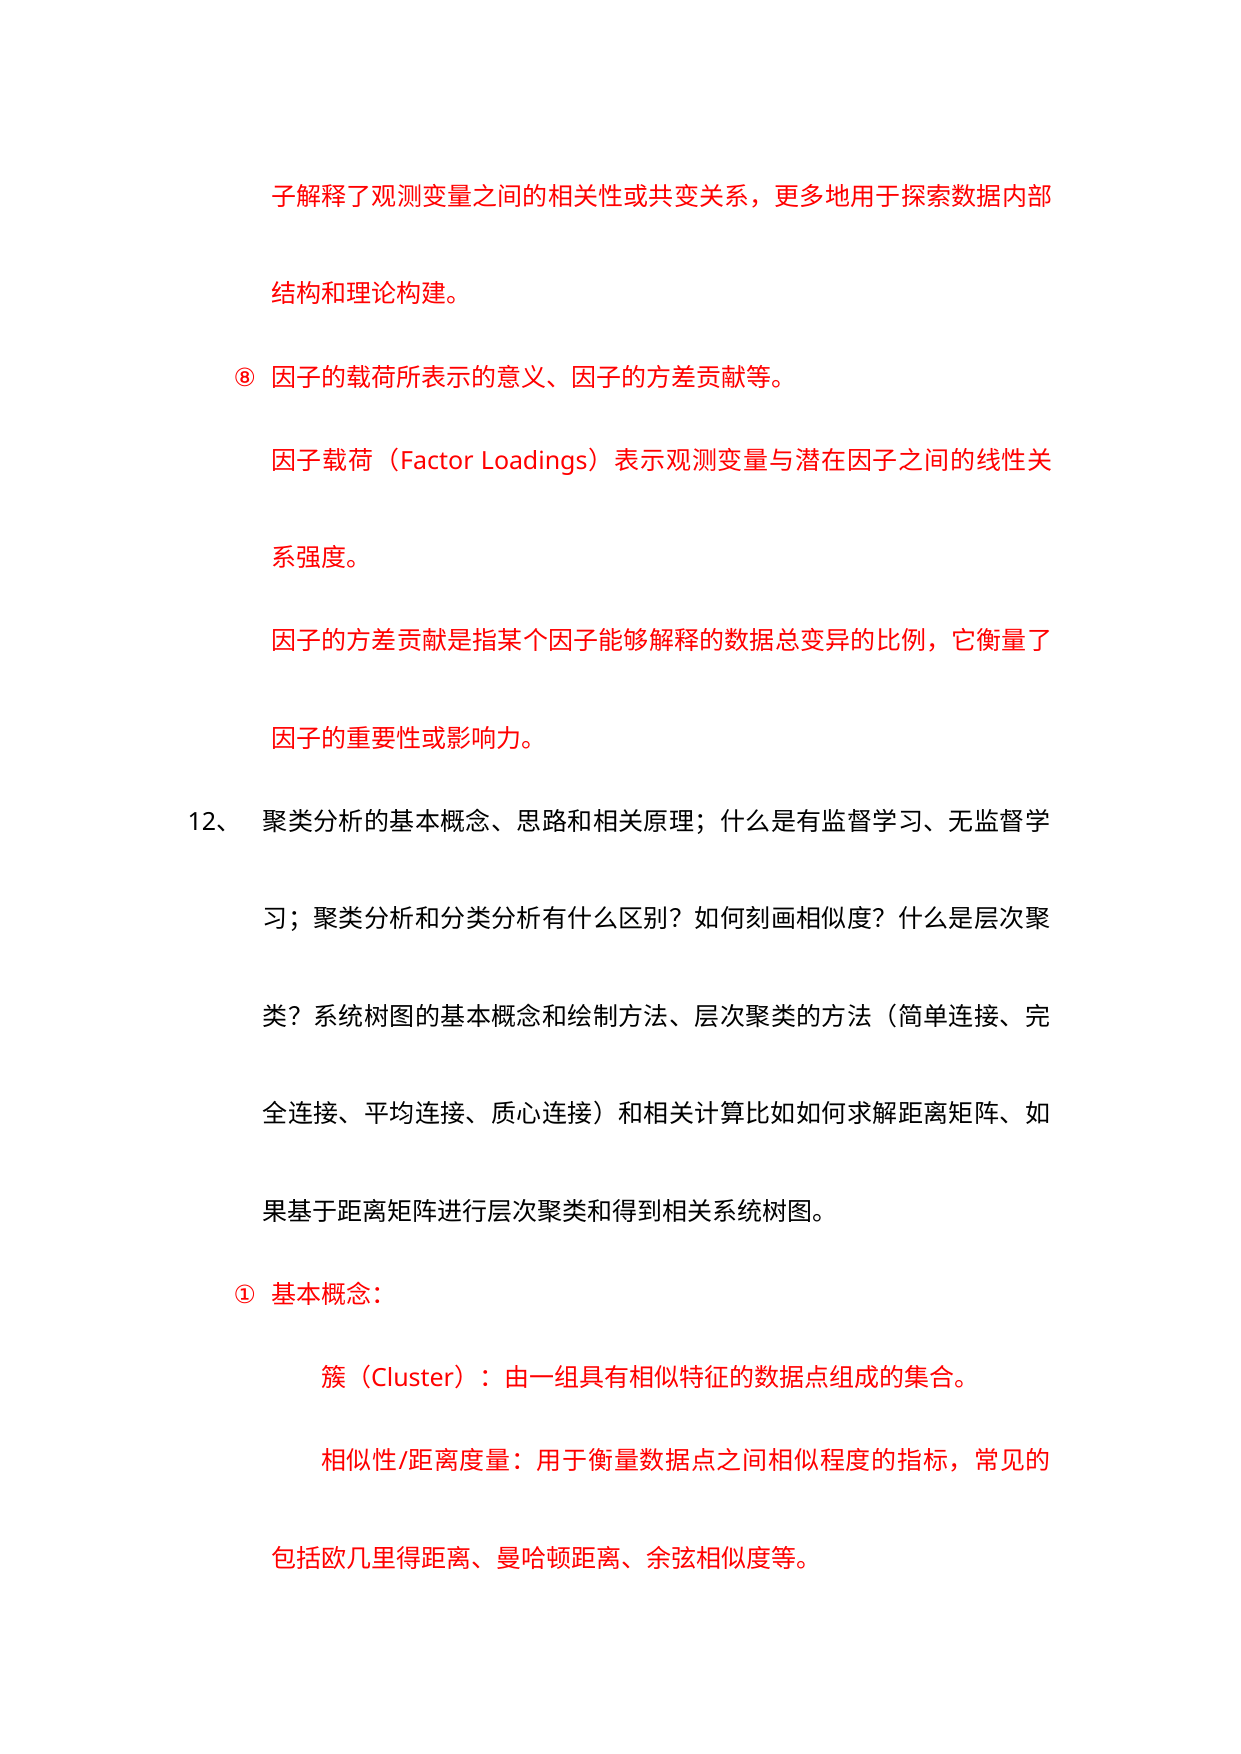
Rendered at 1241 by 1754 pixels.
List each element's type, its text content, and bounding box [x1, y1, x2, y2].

list 基本概念： [233, 1260, 1053, 1325]
list 相似性/距离度量：用于衡量数据点之间相似程度的指标，常见的包括欧几里得距离、曼哈顿距离、余弦相似度等。 [271, 1426, 1053, 1589]
list 因子的方差贡献是指某个因子能够解释的数据总变异的比例，它衡量了因子的重要性或影响力。 [271, 606, 1053, 769]
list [271, 162, 1053, 324]
list 因子的载荷所表示的意义、因子的方差贡献等。 [233, 343, 1053, 408]
list 聚类分析的基本概念、思路和相关原理；什么是有监督学习、无监督学习；聚类分析和分类分析有什么区别？如何刻画相似度？什么是层次聚类？系统树图的基本概念和绘制方法、层次聚类的方法（简单连接、完全连接、平均连接、质心连接）和相关计算比如如何求解距离矩阵、如果基于距离矩阵进行层次聚类和得到相关系统树图。 [187, 787, 1053, 1242]
list 因子载荷（Factor Loadings）表示观测变量与潜在因子之间的线性关系强度。 [271, 426, 1053, 588]
list 簇（Cluster）：由一组具有相似特征的数据点组成的集合。 [271, 1343, 1053, 1408]
